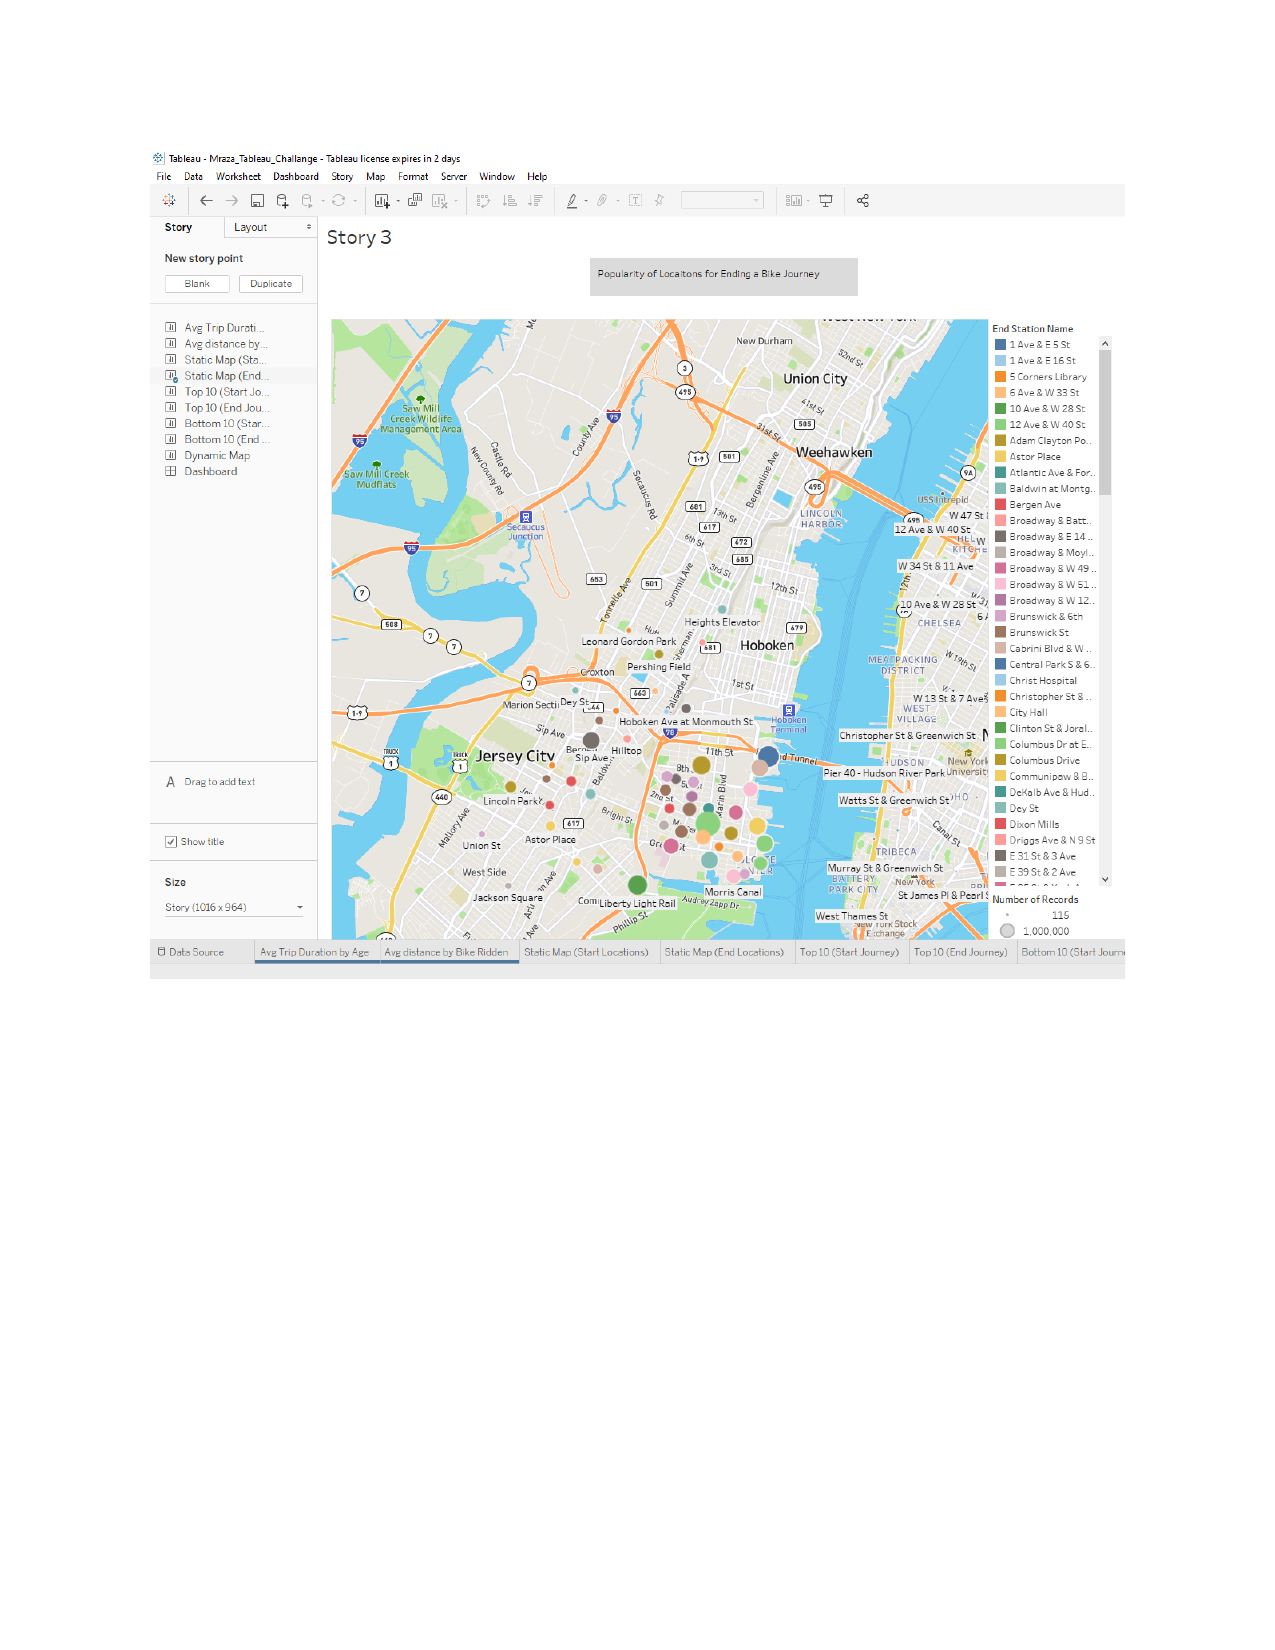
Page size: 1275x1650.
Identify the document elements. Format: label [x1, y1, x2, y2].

picture [150, 150, 1125, 979]
